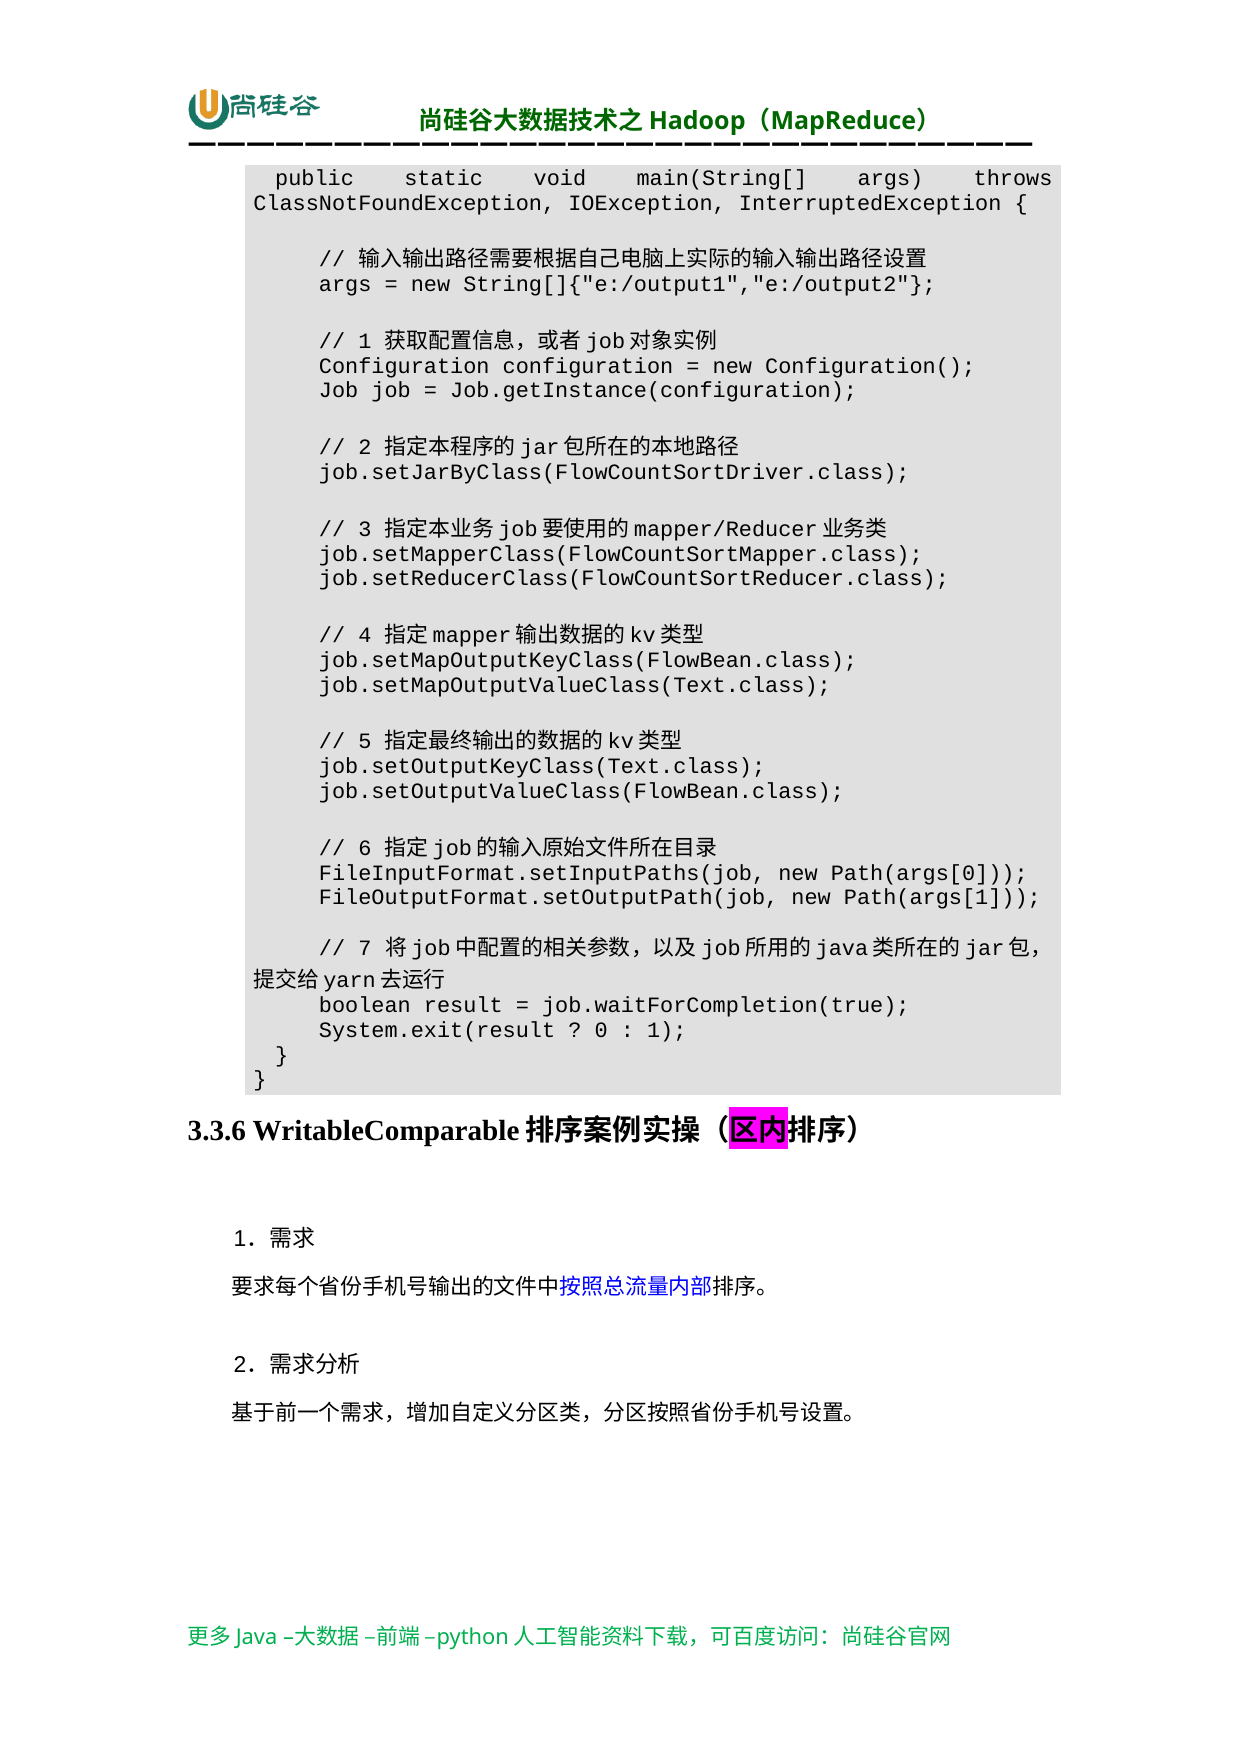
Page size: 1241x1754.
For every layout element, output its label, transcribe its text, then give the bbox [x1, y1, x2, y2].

text } [245, 1044, 1061, 1068]
text job.setMapOutputValueClass(Text.class); [245, 674, 1061, 699]
text job.setOutputValueClass(FlowBean.class); [245, 780, 1061, 805]
text // 1 获取配置信息，或者job对象实例 [245, 323, 1061, 355]
text boolean result = job.waitForCompletion(true); [245, 994, 1061, 1019]
text // 5 指定最终输出的数据的kv类型 [245, 723, 1061, 755]
text System.exit(result ? 0 : 1); [245, 1019, 1061, 1044]
text } [245, 1068, 1061, 1095]
text job.setOutputKeyClass(Text.class); [245, 755, 1061, 780]
text // 6 指定job的输入原始文件所在目录 [245, 830, 1061, 862]
text // 2 指定本程序的jar包所在的本地路径 [245, 429, 1061, 461]
text // 3 指定本业务job要使用的mapper/Reducer业务类 [245, 511, 1061, 543]
text FileOutputFormat.setOutputPath(job, new Path(args[1])); [245, 887, 1061, 911]
text job.setMapOutputKeyClass(FlowBean.class); [245, 649, 1061, 674]
text Job job = Job.getInstance(configuration); [245, 379, 1061, 404]
text 基于前一个需求，增加自定义分区类，分区按照省份手机号设置。 [187, 1395, 1053, 1427]
subtitle 3.3.6 WritableComparable排序案例实操（区内排序） [187, 1095, 1053, 1160]
text job.setMapperClass(FlowCountSortMapper.class); [245, 543, 1061, 567]
text public static void main(String[] args) throws ClassNotFoundException, IOException, InterruptedException { [245, 165, 1061, 216]
text job.setJarByClass(FlowCountSortDriver.class); [245, 461, 1061, 486]
text // 输入输出路径需要根据自己电脑上实际的输入输出路径设置 [245, 241, 1061, 273]
text Configuration configuration = new Configuration(); [245, 355, 1061, 379]
text 2．需求分析 [187, 1330, 1053, 1395]
text 要求每个省份手机号输出的文件中按照总流量内部排序。 [187, 1269, 1053, 1301]
text FileInputFormat.setInputPaths(job, new Path(args[0])); [245, 862, 1061, 887]
text job.setReducerClass(FlowCountSortReducer.class); [245, 567, 1061, 592]
text 1．需求 [187, 1204, 1053, 1269]
text // 7 将job中配置的相关参数，以及job所用的java类所在的jar包， 提交给yarn去运行 [245, 930, 1061, 994]
text // 4 指定mapper输出数据的kv类型 [245, 617, 1061, 649]
text args = new String[]{"e:/output1","e:/output2"}; [245, 273, 1061, 298]
